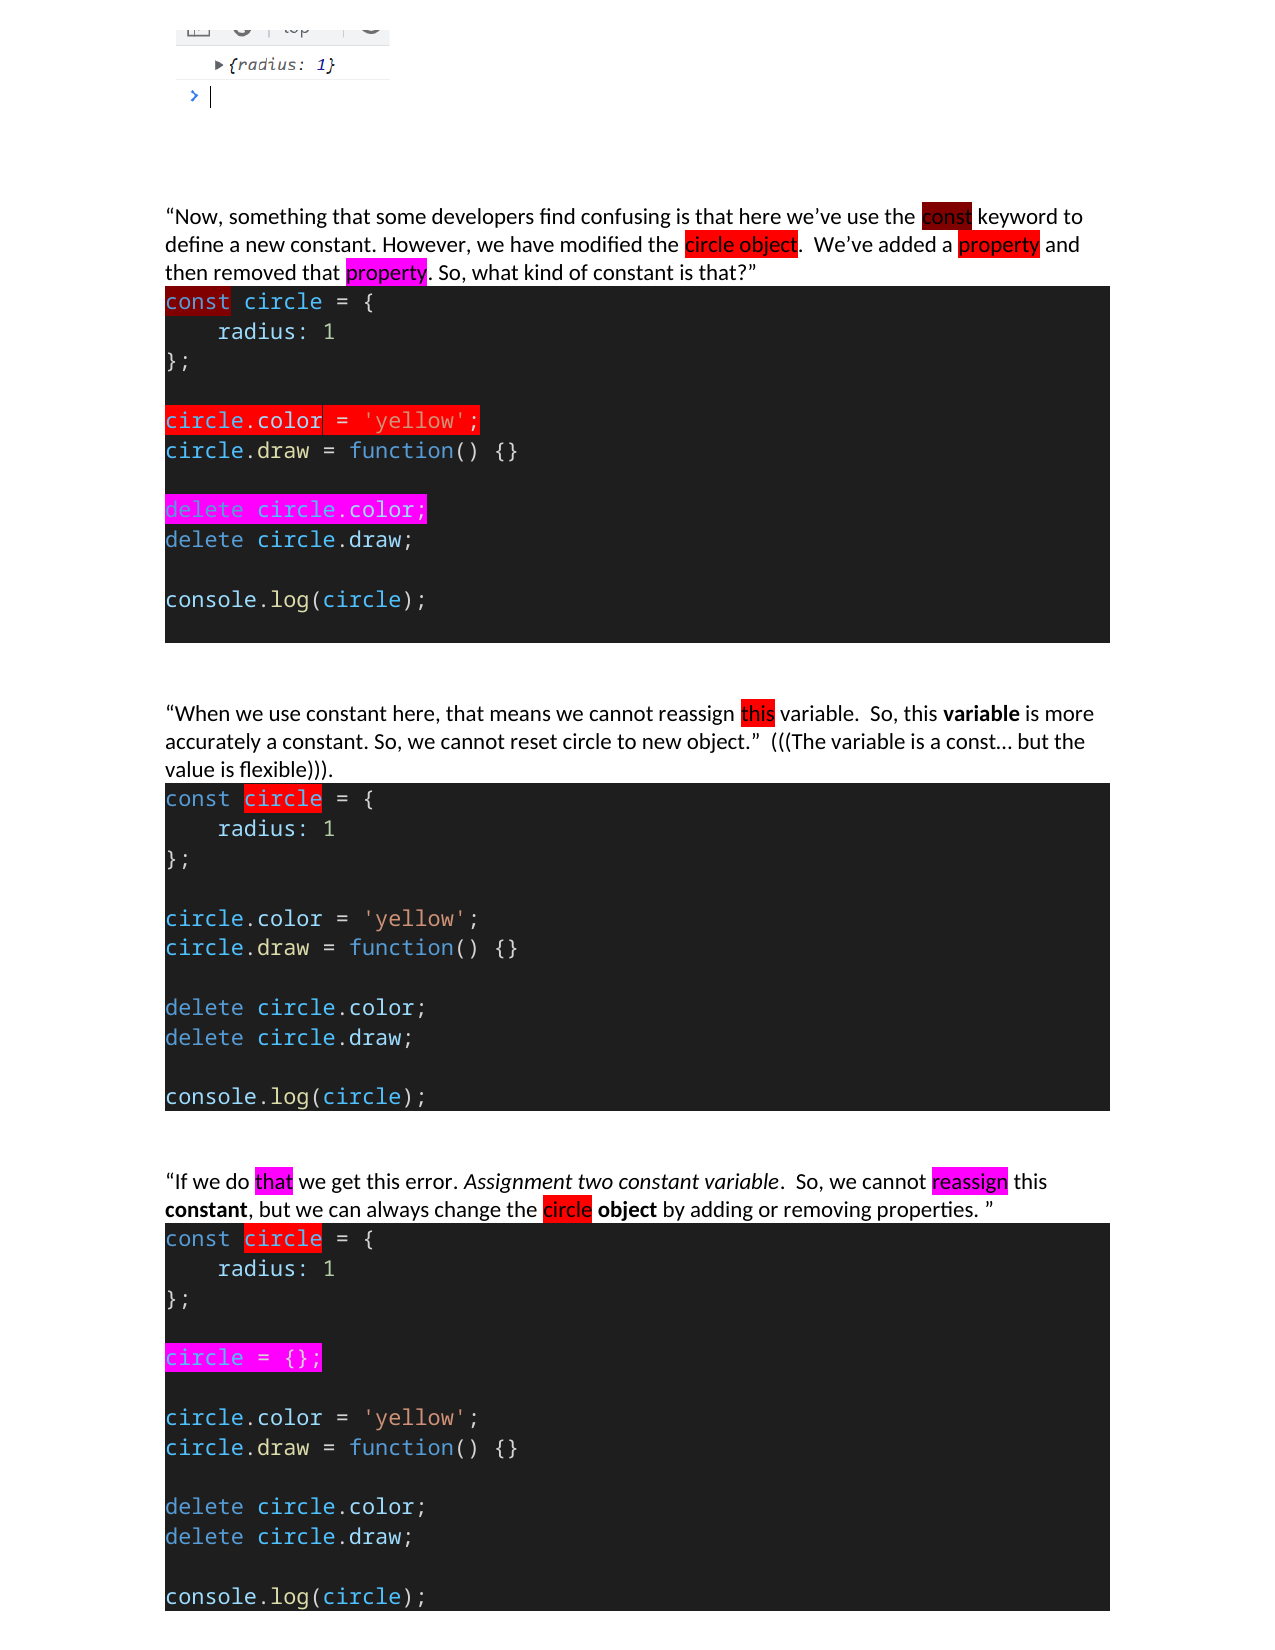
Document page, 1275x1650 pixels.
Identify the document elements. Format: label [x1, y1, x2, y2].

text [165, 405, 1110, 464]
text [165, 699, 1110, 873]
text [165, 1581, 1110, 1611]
picture [165, 30, 390, 118]
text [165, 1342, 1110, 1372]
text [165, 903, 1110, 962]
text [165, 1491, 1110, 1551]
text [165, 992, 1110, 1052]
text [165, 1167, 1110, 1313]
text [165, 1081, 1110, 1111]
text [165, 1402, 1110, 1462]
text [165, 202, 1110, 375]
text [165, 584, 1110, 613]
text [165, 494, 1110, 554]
